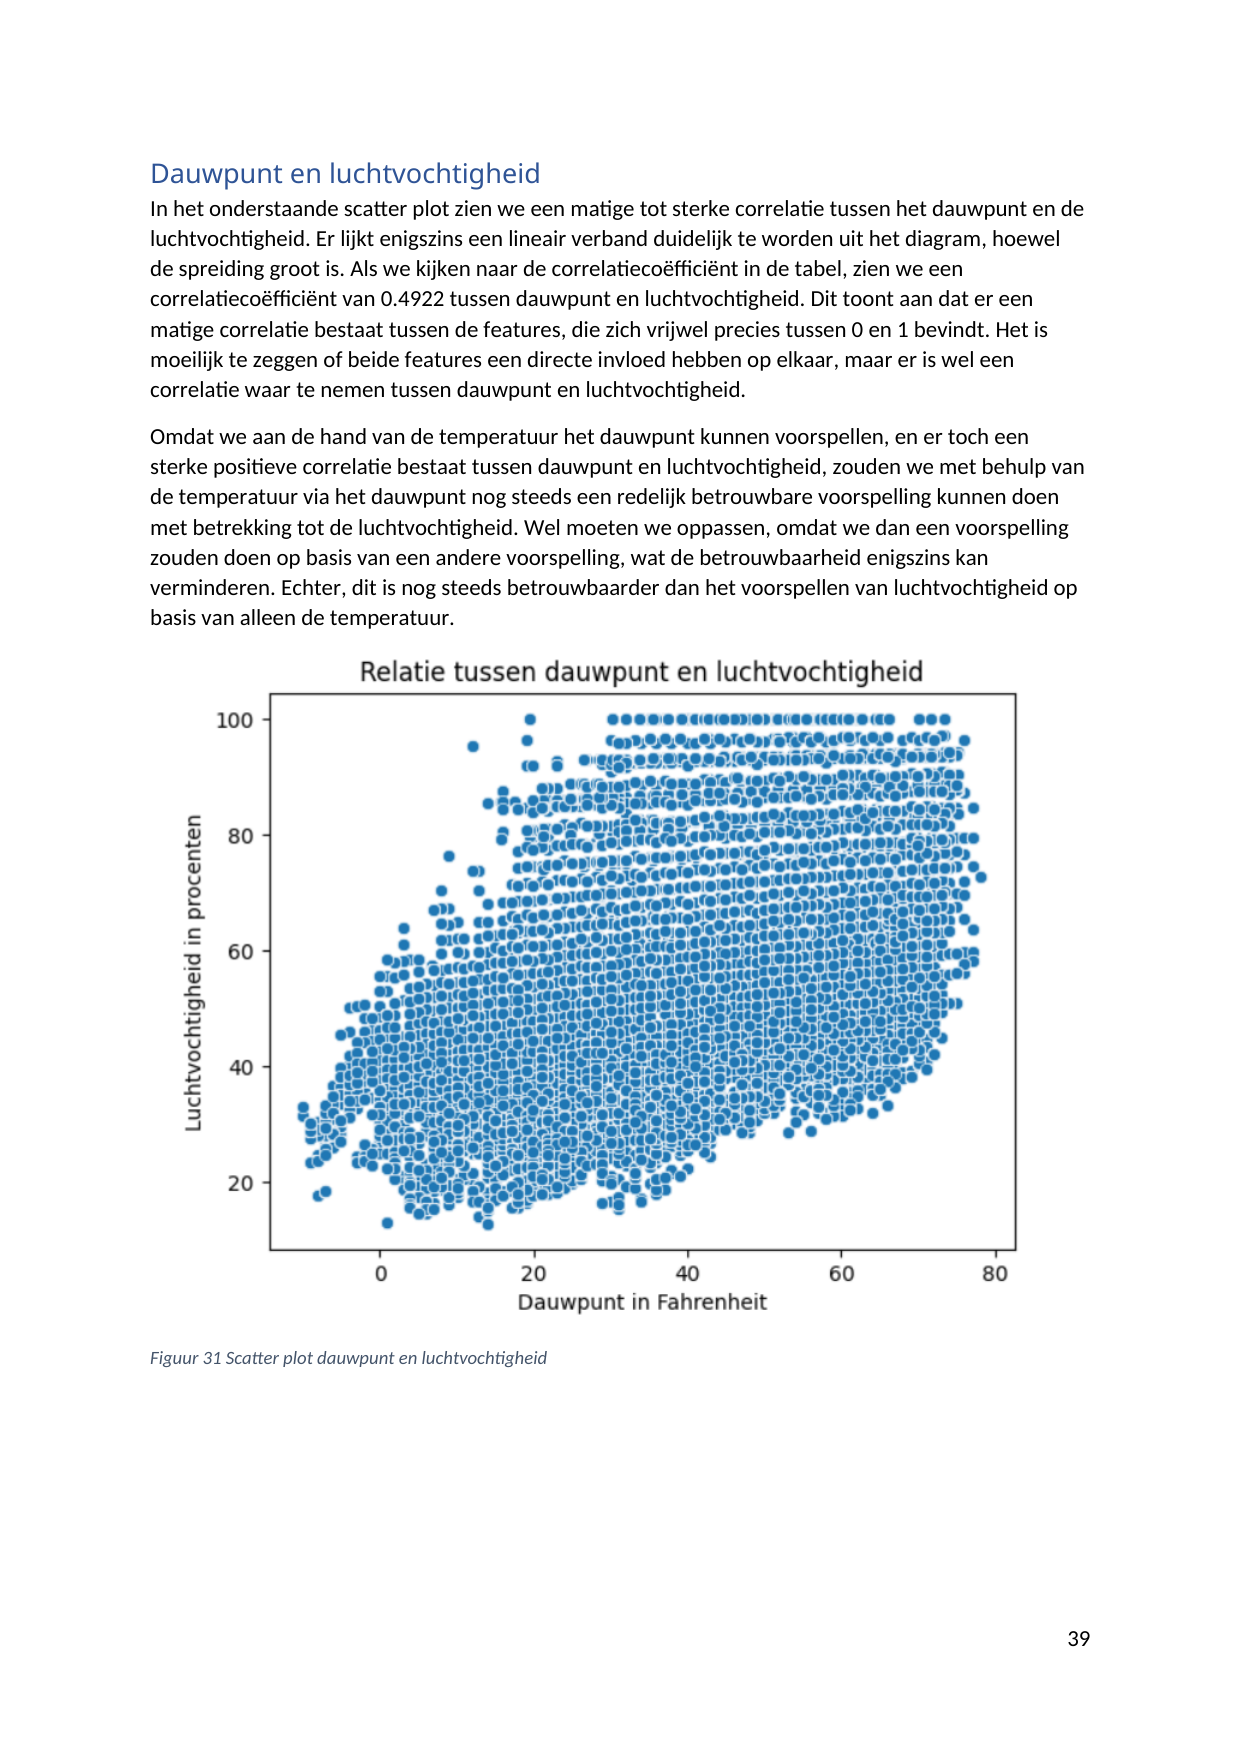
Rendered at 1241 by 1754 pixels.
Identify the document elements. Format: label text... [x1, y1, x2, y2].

picture [150, 650, 1091, 1328]
subtitle Dauwpunt en luchtvochtigheid [150, 154, 1090, 191]
text Omdat we aan de hand van de temperatuur het dauwpunt kunnen voorspellen, en er toch een sterke positieve correlatie bestaat tussen dauwpunt en luchtvochtigheid, zouden we met behulp van de temperatuur via het dauwpunt nog steeds een redelijk betrouwbare voorspelling kunnen doen met betrekking tot de luchtvochtigheid. Wel moeten we oppassen, omdat we dan een voorspelling zouden doen op basis van een andere voorspelling, wat de betrouwbaarheid enigszins kan verminderen. Echter, dit is nog steeds betrouwbaarder dan het voorspellen van luchtvochtigheid op basis van alleen de temperatuur. [150, 422, 1090, 631]
text In het onderstaande scatter plot zien we een matige tot sterke correlatie tussen het dauwpunt en de luchtvochtigheid. Er lijkt enigszins een lineair verband duidelijk te worden uit het diagram, hoewel de spreiding groot is. Als we kijken naar de correlatiecoëfficiënt in de tabel, zien we een correlatiecoëfficiënt van 0.4922 tussen dauwpunt en luchtvochtigheid. Dit toont aan dat er een matige correlatie bestaat tussen de features, die zich vrijwel precies tussen 0 en 1 bevindt. Het is moeilijk te zeggen of beide features een directe invloed hebben op elkaar, maar er is wel een correlatie waar te nemen tussen dauwpunt en luchtvochtigheid. [150, 194, 1090, 403]
